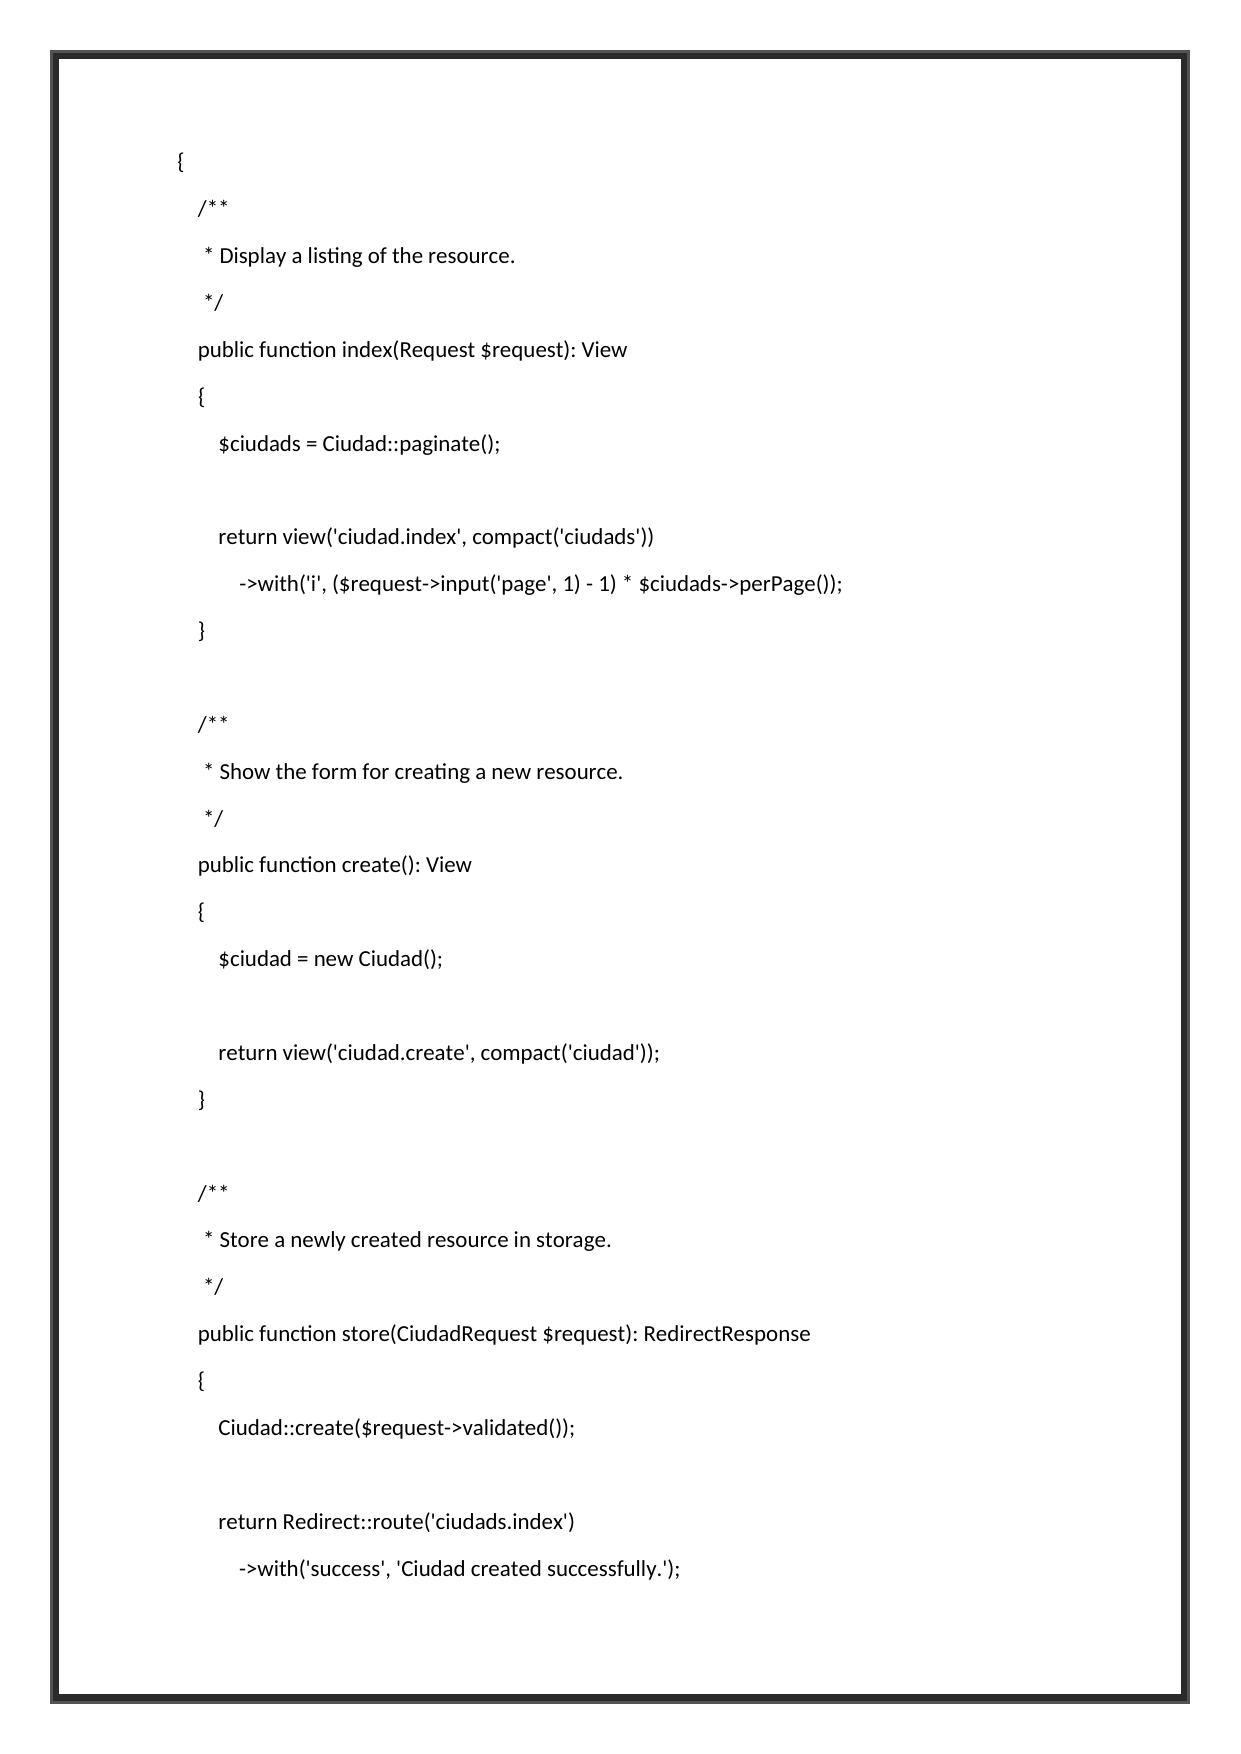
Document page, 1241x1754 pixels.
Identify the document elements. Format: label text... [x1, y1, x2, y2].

text { [177, 147, 1063, 176]
text */ [177, 804, 1063, 832]
text * Show the form for creating a new resource. [177, 757, 1063, 785]
text return view('ciudad.create', compact('ciudad')); [177, 1038, 1063, 1066]
text /** [177, 710, 1063, 738]
text { [177, 382, 1063, 410]
text { [177, 897, 1063, 926]
text $ciudads = Ciudad::paginate(); [177, 429, 1063, 457]
text $ciudad = new Ciudad(); [177, 944, 1063, 972]
text * Display a listing of the resource. [177, 241, 1063, 269]
text return Redirect::route('ciudads.index') [177, 1507, 1063, 1535]
text ->with('i', ($request->input('page', 1) - 1) * $ciudads->perPage()); [177, 569, 1063, 597]
text Ciudad::create($request->validated()); [177, 1413, 1063, 1441]
text { [177, 1366, 1063, 1394]
text public function create(): View [177, 851, 1063, 879]
text ->with('success', 'Ciudad created successfully.'); [177, 1554, 1063, 1582]
text /** [177, 1179, 1063, 1207]
text public function store(CiudadRequest $request): RedirectResponse [177, 1319, 1063, 1347]
text } [177, 1085, 1063, 1113]
text return view('ciudad.index', compact('ciudads')) [177, 522, 1063, 551]
text public function index(Request $request): View [177, 335, 1063, 363]
text } [177, 616, 1063, 644]
text /** [177, 194, 1063, 222]
text */ [177, 1272, 1063, 1301]
text */ [177, 288, 1063, 316]
text * Store a newly created resource in storage. [177, 1226, 1063, 1254]
